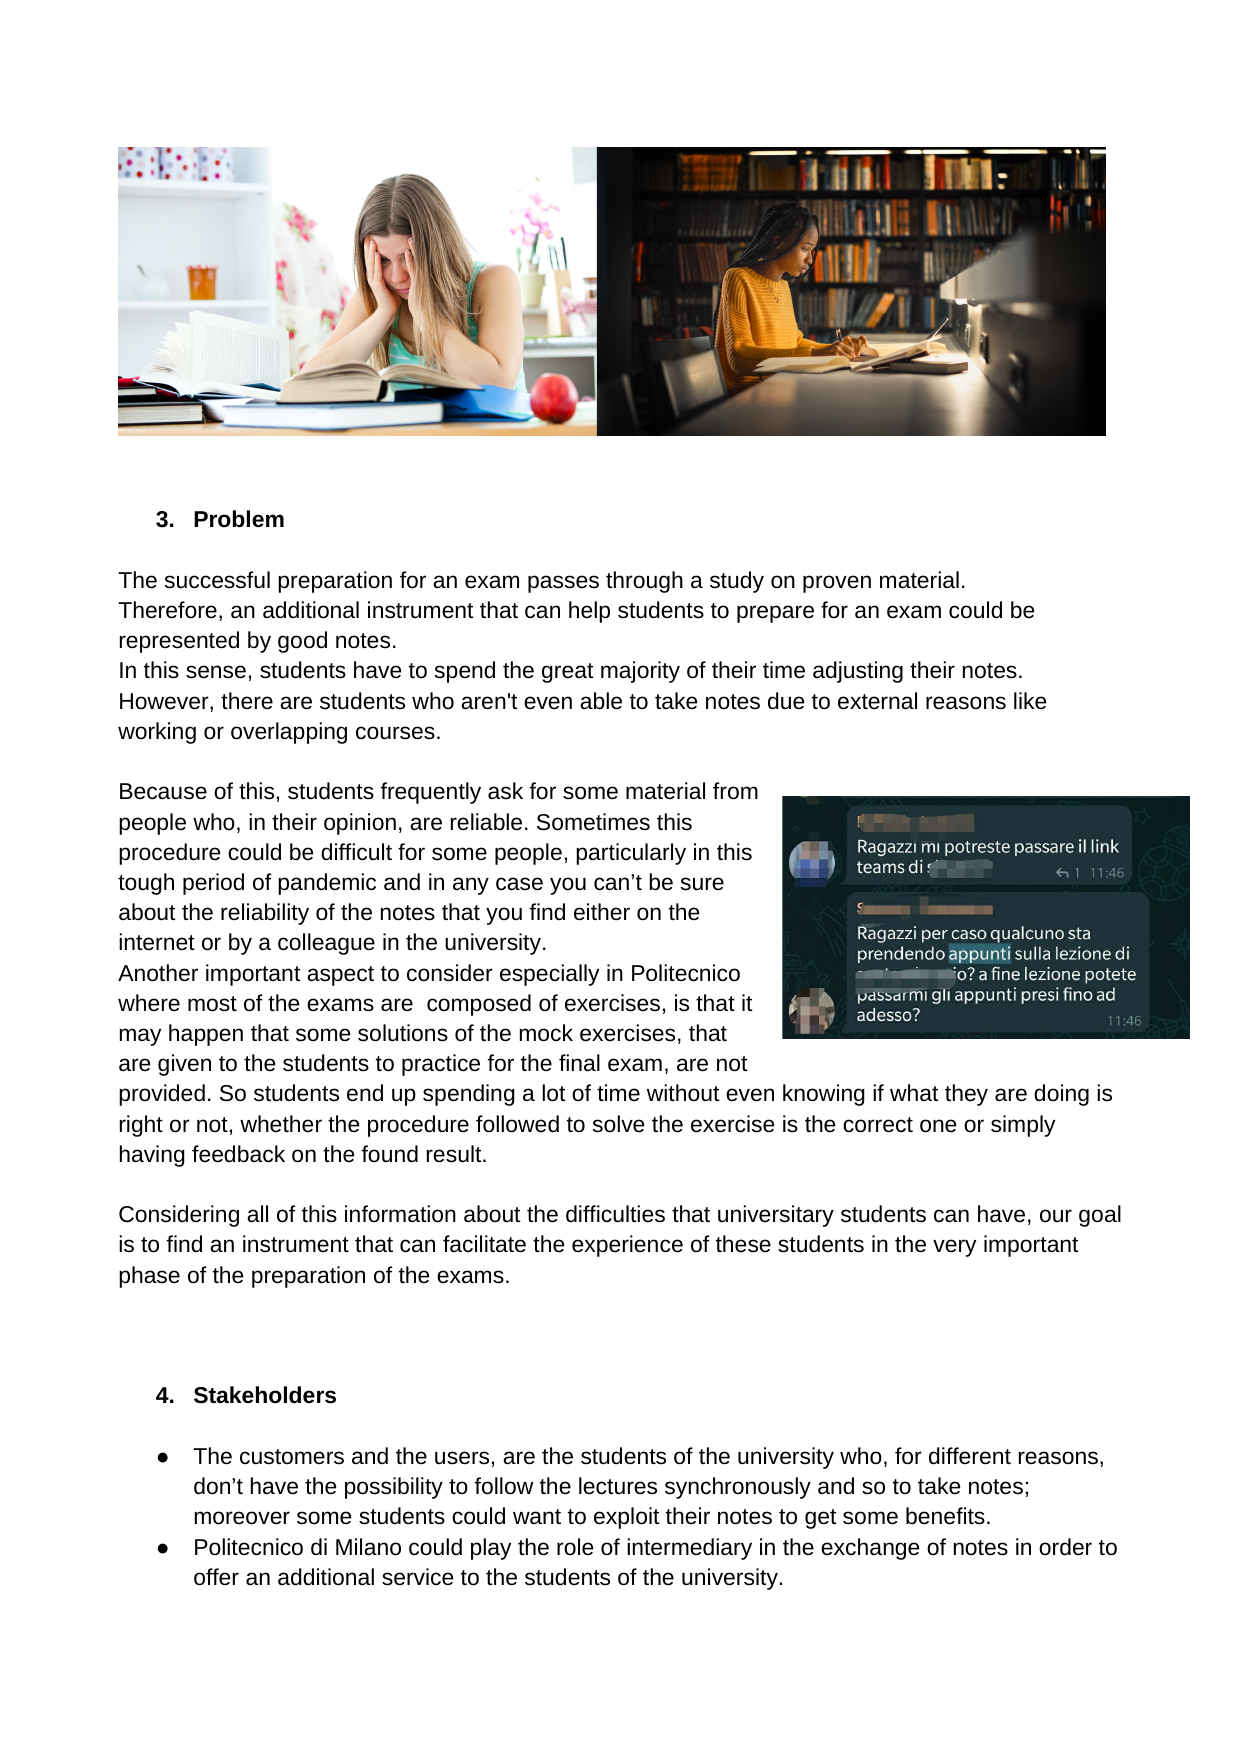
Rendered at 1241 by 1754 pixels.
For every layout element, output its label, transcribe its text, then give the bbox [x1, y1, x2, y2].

list Stakeholders [156, 1382, 1122, 1409]
list The customers and the users, are the students of the university who, for different reasons, don’t have the possibility to follow the lectures synchronously and so to take notes; moreover some students could want to exploit their notes to get some benefits. [156, 1443, 1122, 1530]
list Politecnico di Milano could play the role of intermediary in the exchange of notes in order to offer an additional service to the students of the university. [156, 1533, 1122, 1590]
text In this sense, students have to spend the great majority of their time adjusting their notes. [118, 657, 1122, 684]
text However, there are students who aren't even able to take notes due to external reasons like working or overlapping courses. [118, 688, 1122, 744]
text Considering all of this information about the difficulties that universitary students can have, our goal is to find an instrument that can facilitate the experience of these students in the very important phase of the preparation of the exams. [118, 1201, 1122, 1288]
text Another important aspect to consider especially in Politecnico where most of the exams are composed of exercises, is that it may happen that some solutions of the mock exercises, that are given to the students to practice for the final exam, are not provided. So students end up spending a lot of time without even knowing if what they are doing is right or not, whether the procedure followed to solve the exercise is the correct one or simply having feedback on the found result. [118, 959, 1122, 1167]
text Because of this, students frequently ask for some material from people who, in their opinion, are reliable. Sometimes this procedure could be difficult for some people, particularly in this tough period of pandemic and in any case you can’t be sure about the reliability of the notes that you find either on the internet or by a colleague in the university. [118, 778, 1122, 956]
picture [782, 796, 1190, 1039]
list Problem [156, 506, 1122, 533]
text Therefore, an additional instrument that can help students to prepare for an exam could be represented by good notes. [118, 597, 1122, 654]
text The successful preparation for an exam passes through a study on proven material. [118, 567, 1122, 593]
picture [118, 147, 1106, 436]
